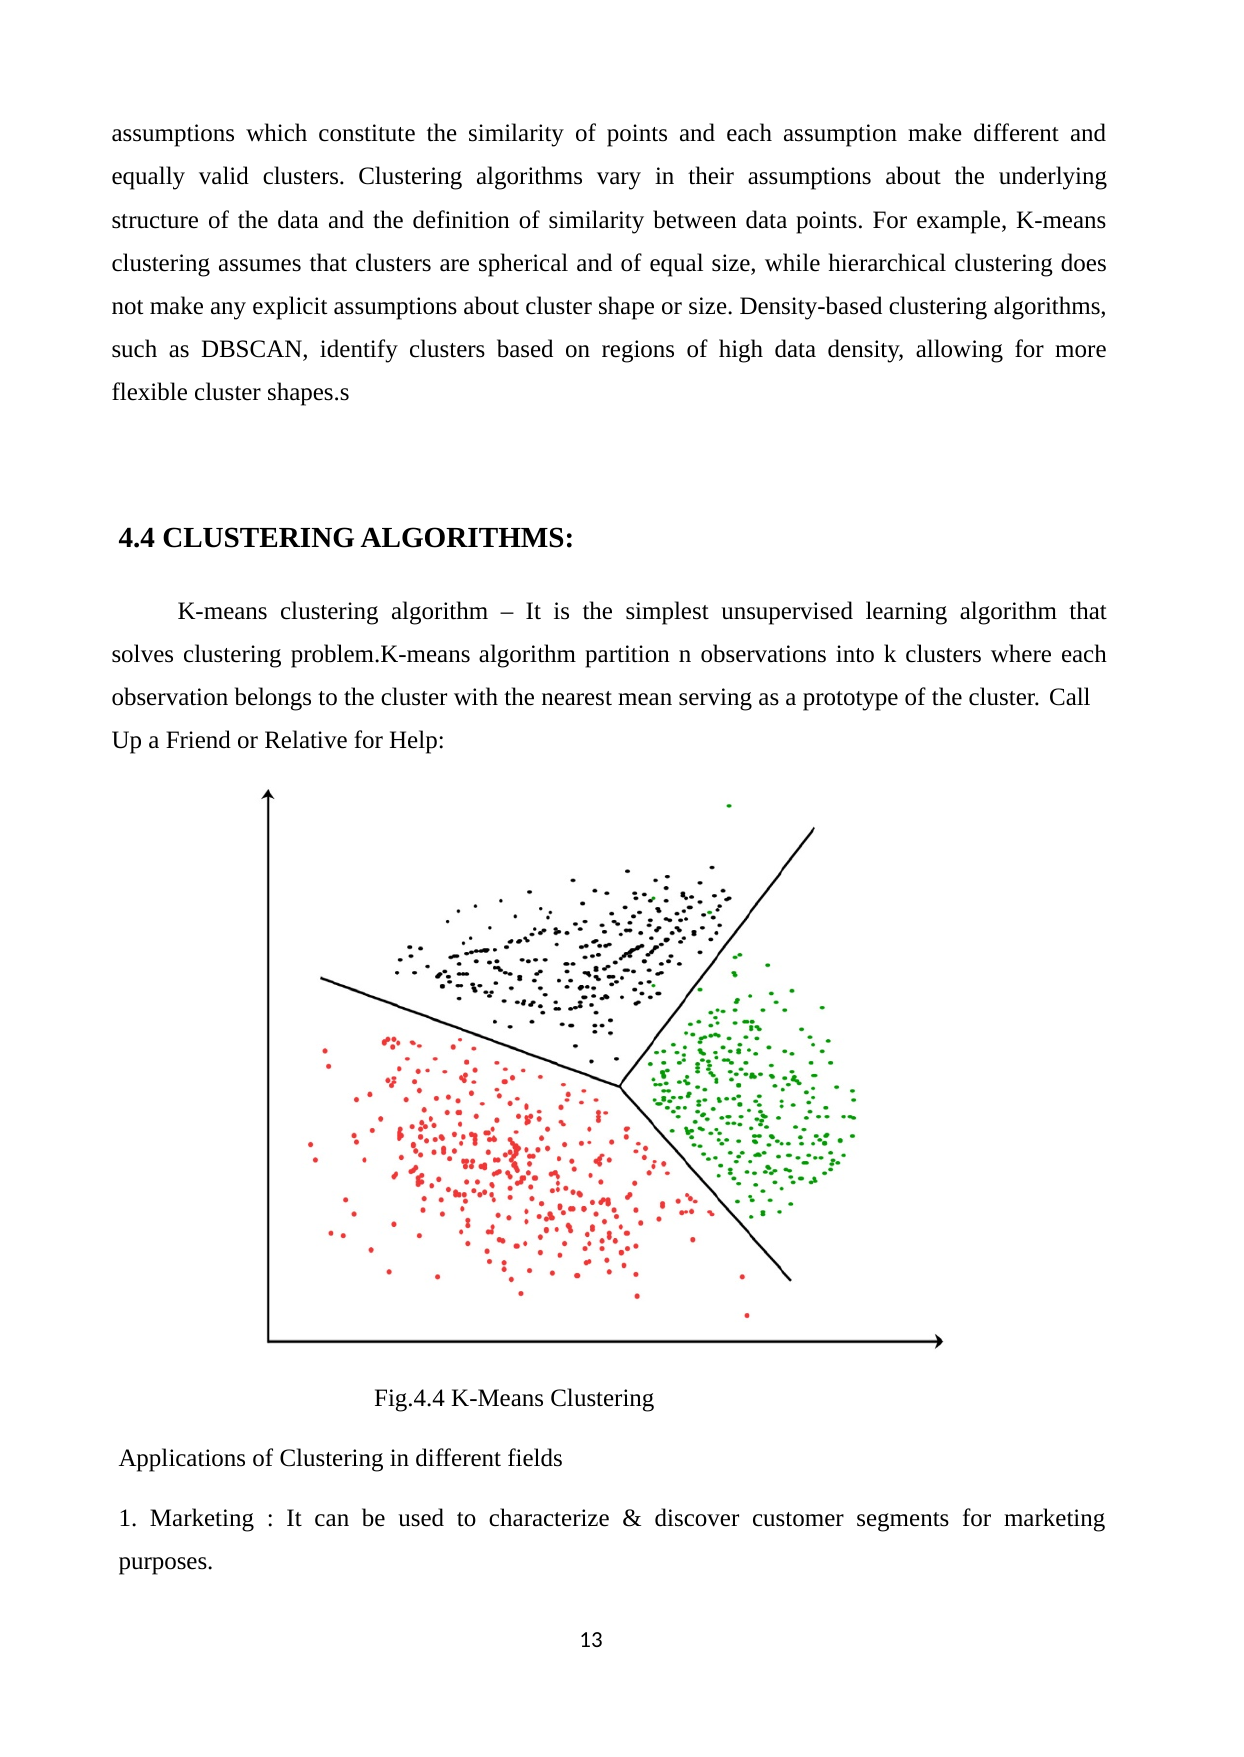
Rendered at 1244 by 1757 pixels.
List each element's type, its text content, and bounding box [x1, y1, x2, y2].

text K-means clustering algorithm – It is the simplest unsupervised learning algorithm that solves clustering problem.K-means algorithm partition n observations into k clusters where each observation belongs to the cluster with the nearest mean serving as a prototype of the cluster. Call Up a Friend or Relative for Help: [111, 596, 1107, 754]
text 1. Marketing : It can be used to characterize & discover customer segments for marketing purposes. [118, 1503, 1107, 1574]
text Applications of Clustering in different fields [118, 1443, 1107, 1472]
text 4.4 CLUSTERING ALGORITHMS: [118, 521, 1107, 554]
text Fig.4.4 K-Means Clustering [118, 1383, 1107, 1412]
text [111, 118, 1107, 406]
picture [238, 787, 1005, 1369]
